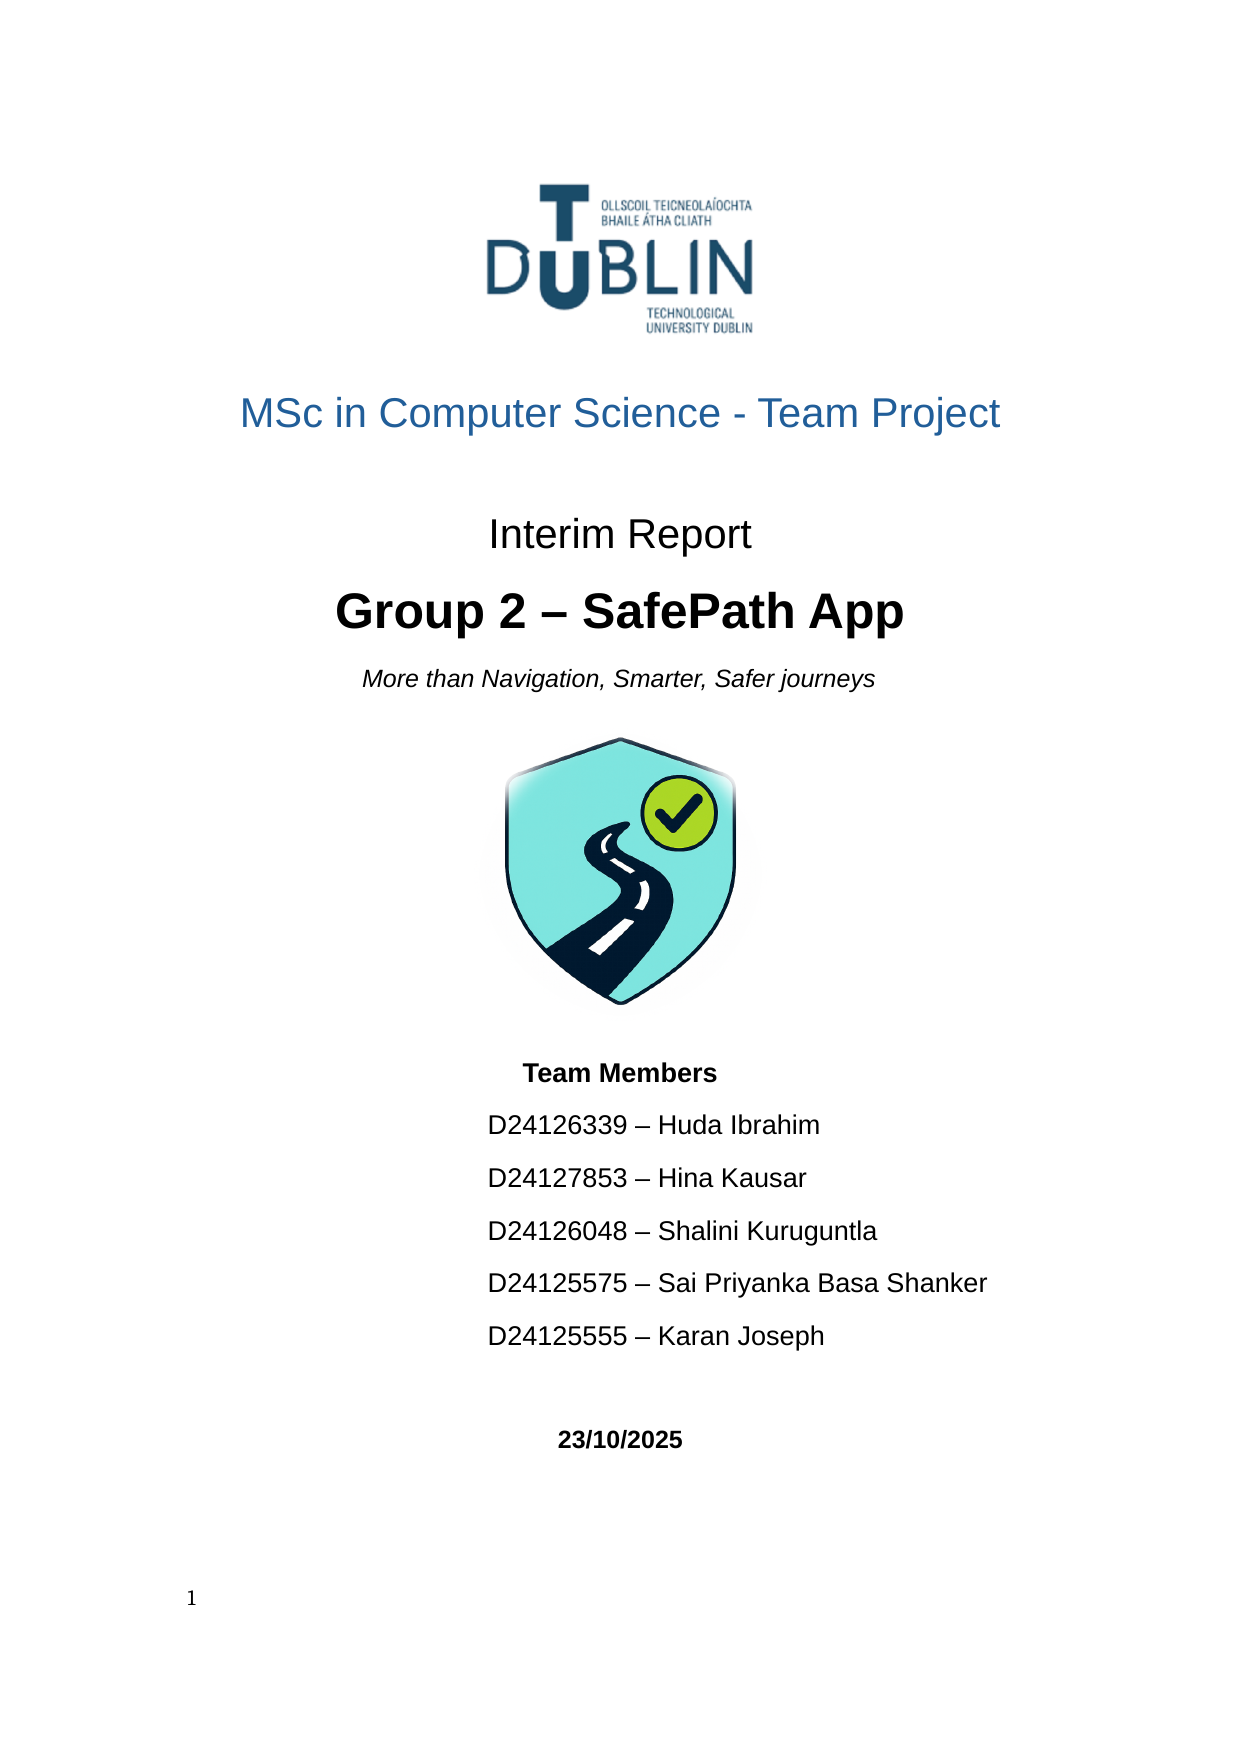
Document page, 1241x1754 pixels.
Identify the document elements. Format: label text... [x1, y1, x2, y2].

text Team Members [187, 1057, 1053, 1088]
text Group 2 – SafePath App [187, 582, 1053, 639]
text Interim Report [187, 510, 1053, 558]
text D24125575 – Sai Priyanka Basa Shanker [487, 1267, 1053, 1298]
text D24126048 – Shalini Kuruguntla [487, 1214, 1053, 1246]
picture [490, 744, 751, 1005]
text More than Navigation, Smarter, Safer journeys [187, 664, 1053, 693]
text D24126339 – Huda Ibrahim [487, 1109, 1053, 1141]
text D24127853 – Hina Kausar [487, 1162, 1053, 1193]
text MSc in Computer Science - Team Project [187, 388, 1053, 436]
text 23/10/2025 [187, 1425, 1053, 1454]
picture [454, 150, 786, 368]
text D24125555 – Karan Joseph [487, 1320, 1053, 1351]
